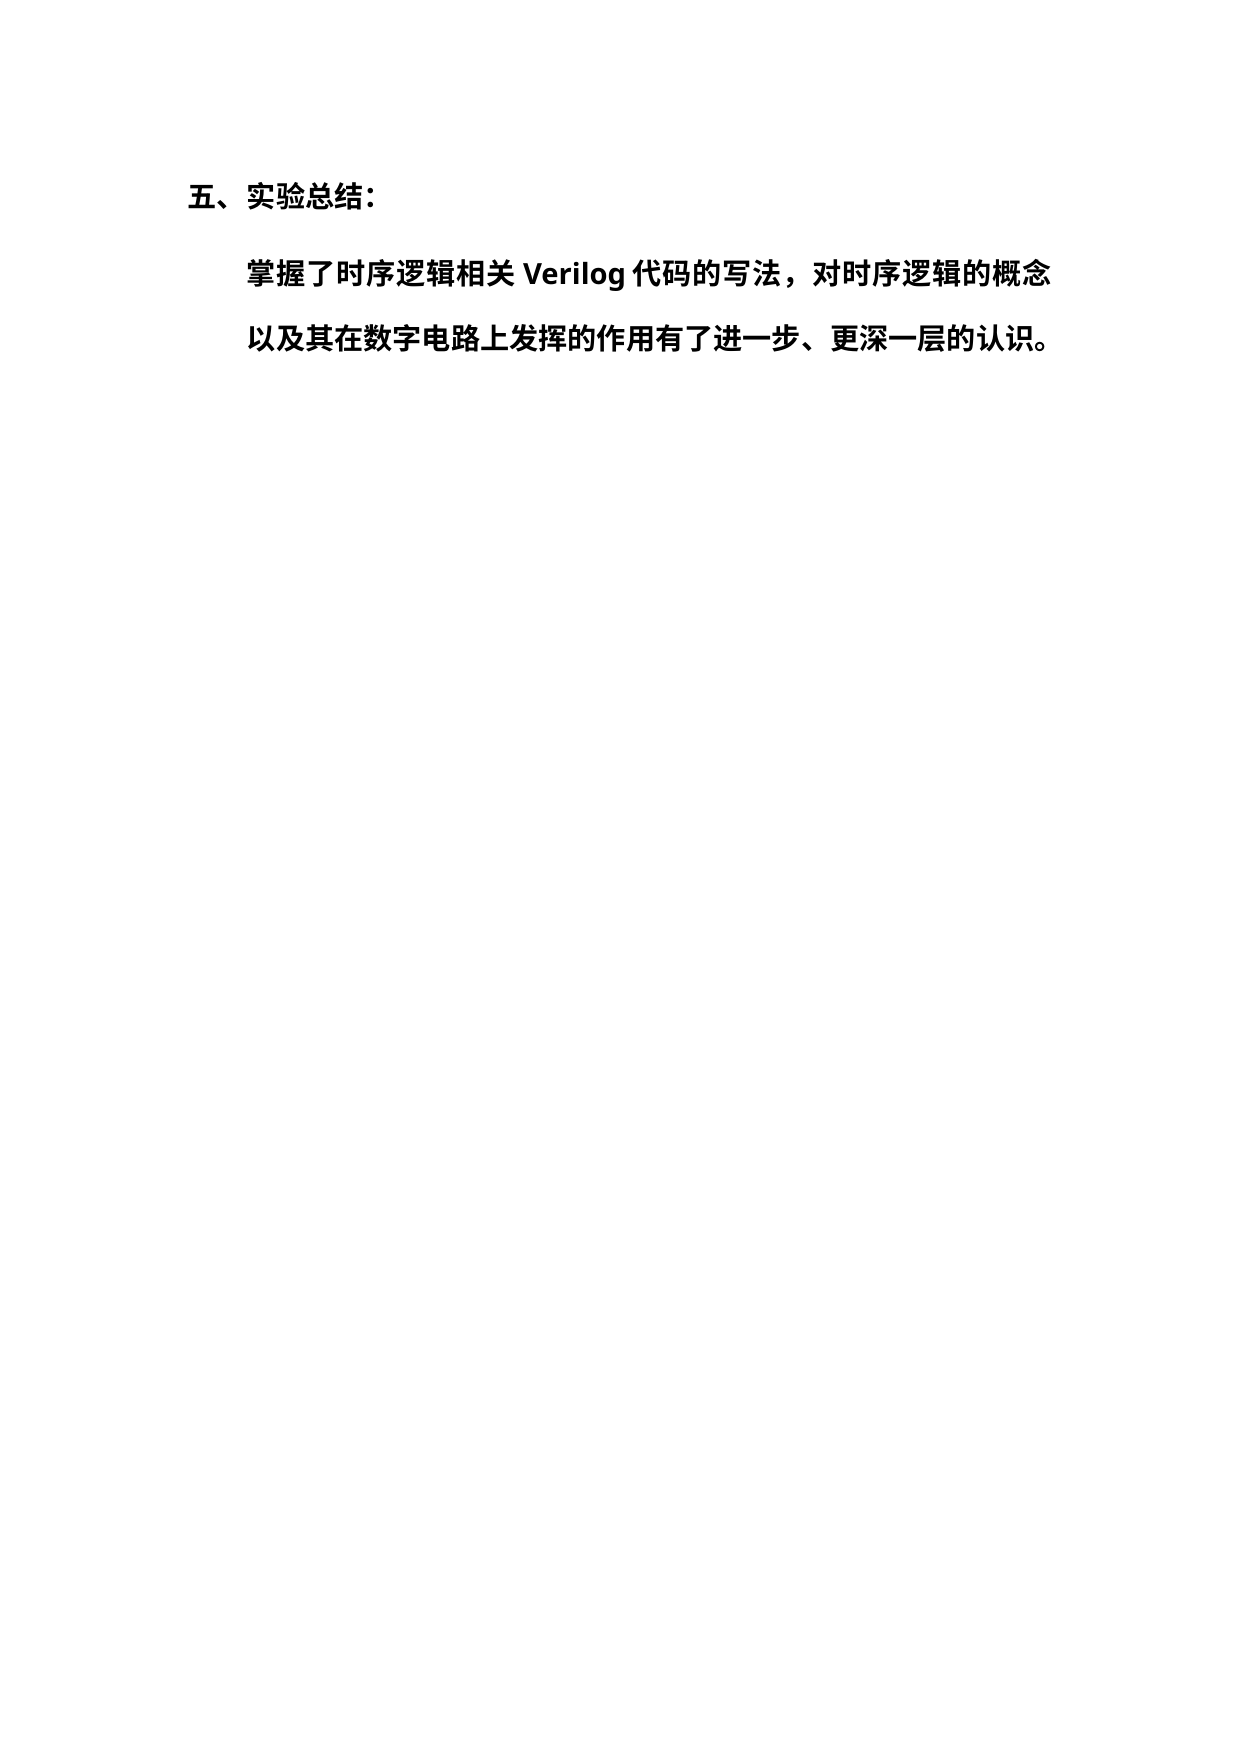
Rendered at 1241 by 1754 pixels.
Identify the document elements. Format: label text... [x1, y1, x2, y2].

list 实验总结： [187, 162, 1053, 227]
text 掌握了时序逻辑相关Verilog代码的写法，对时序逻辑的概念以及其在数字电路上发挥的作用有了进一步、更深一层的认识。 [247, 239, 1053, 369]
